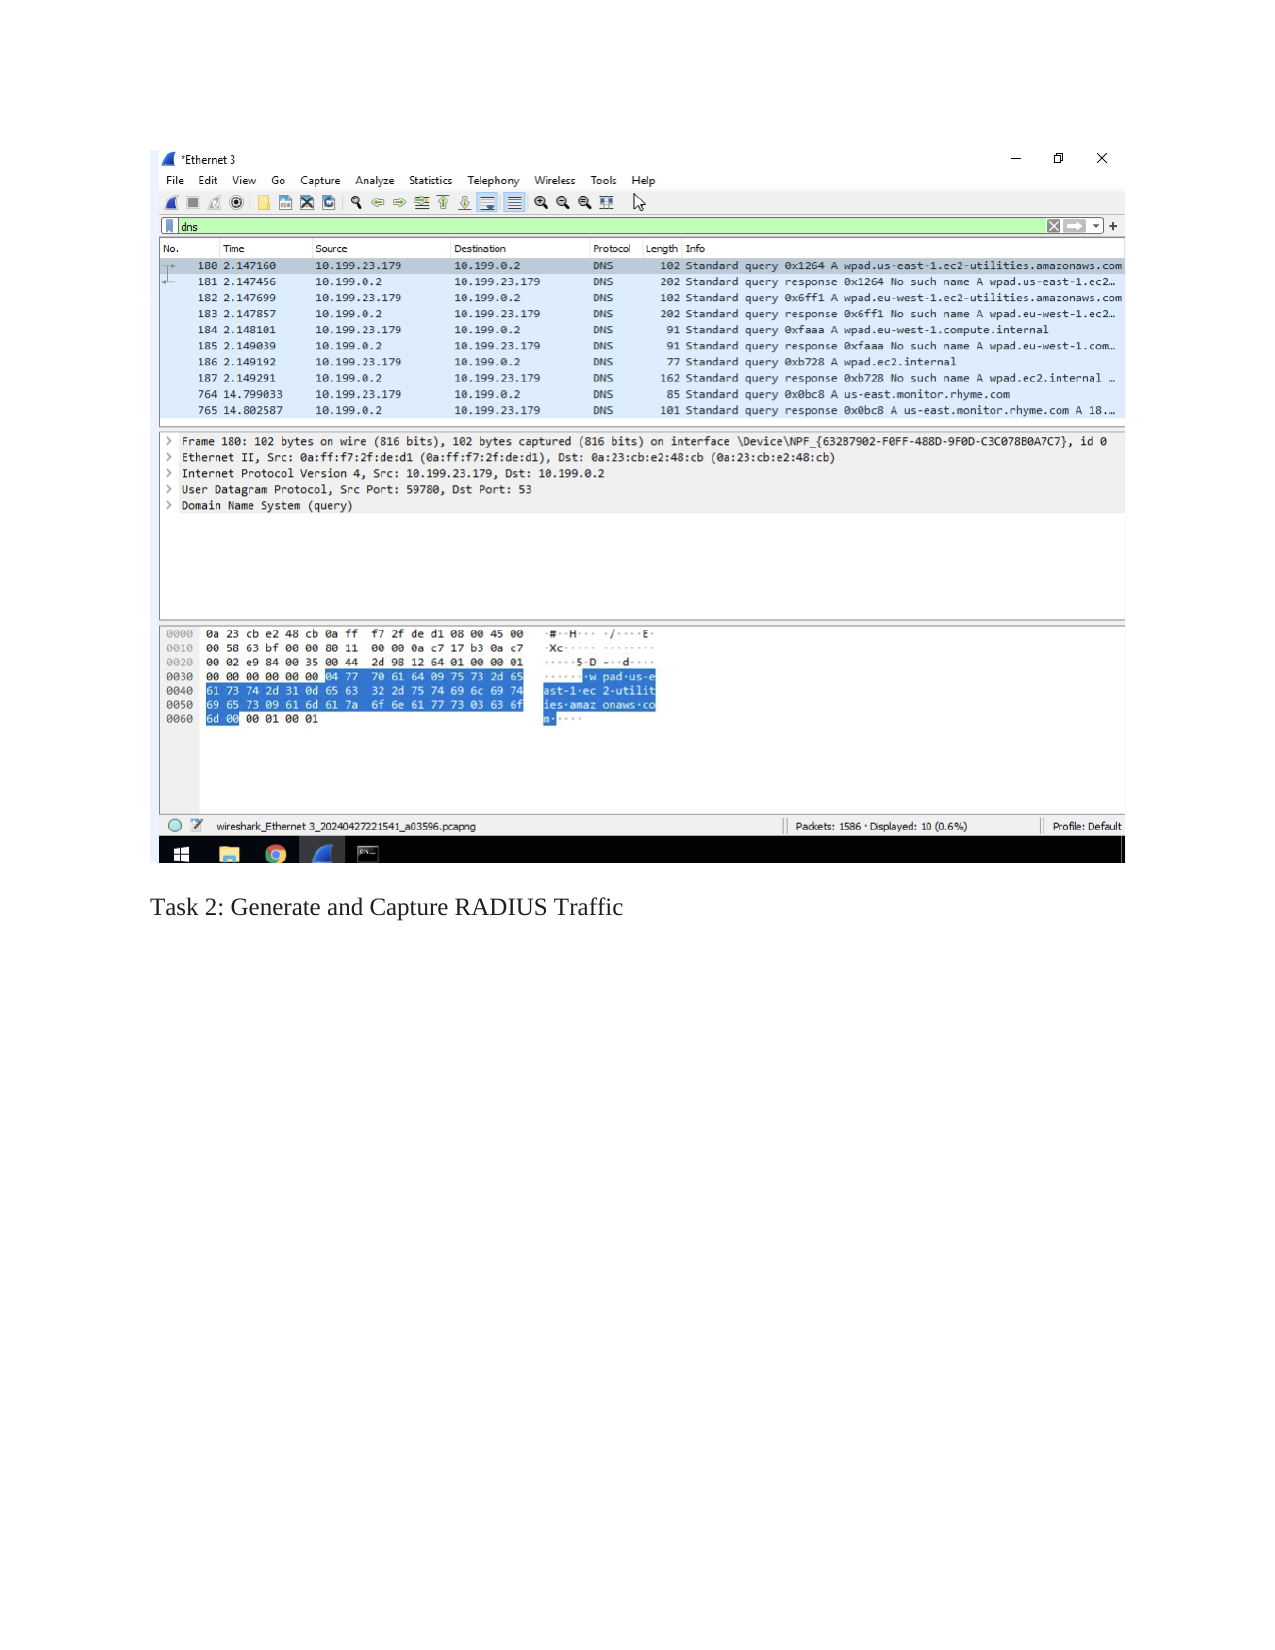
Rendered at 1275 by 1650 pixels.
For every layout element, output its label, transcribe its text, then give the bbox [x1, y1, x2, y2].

text Task 2: Generate and Capture RADIUS Traffic [150, 892, 1125, 921]
picture [150, 150, 1125, 863]
